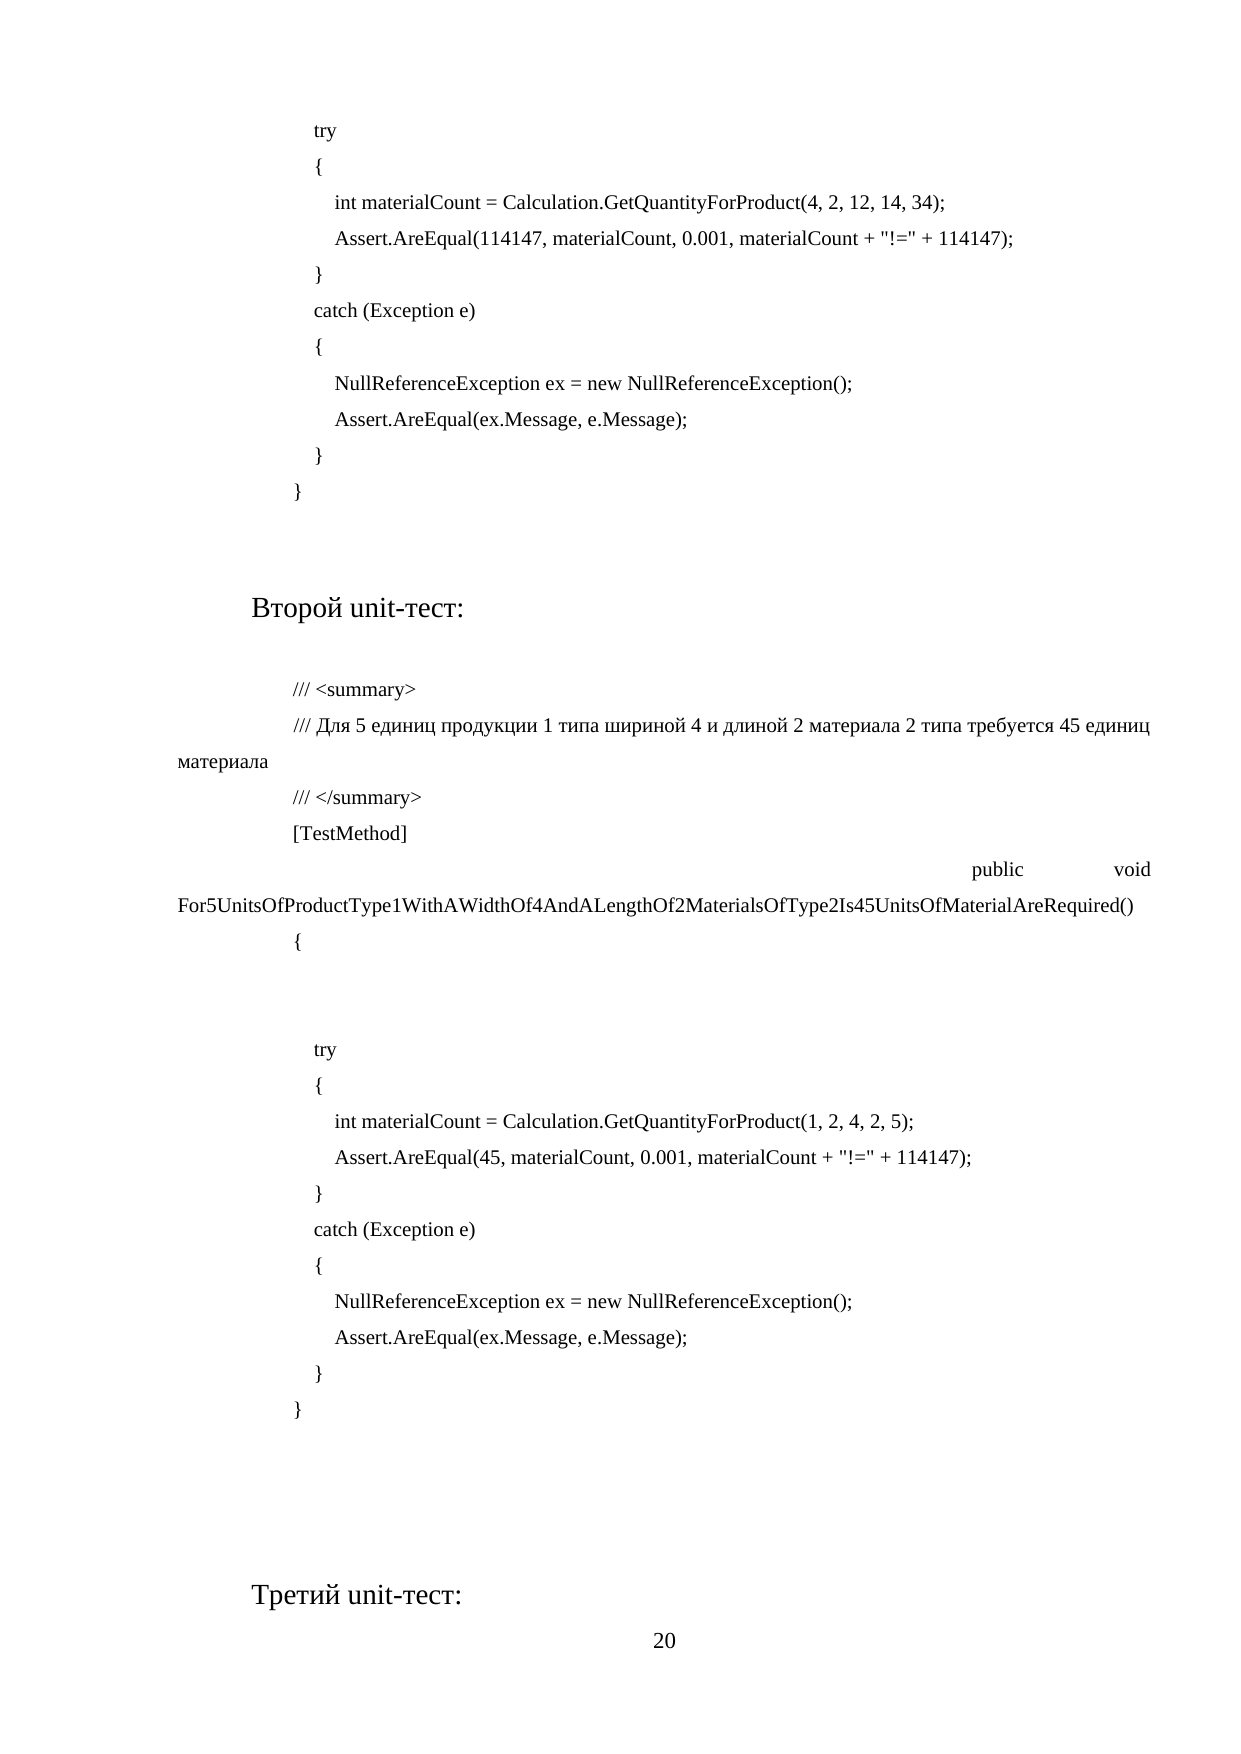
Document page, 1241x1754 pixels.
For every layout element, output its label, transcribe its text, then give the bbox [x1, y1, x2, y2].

text int materialCount = Calculation.GetQuantityForProduct(1, 2, 4, 2, 5); [177, 1109, 1152, 1133]
text try [177, 1037, 1152, 1061]
text NullReferenceException ex = new NullReferenceException(); [177, 370, 1152, 394]
text /// </summary> [177, 784, 1152, 809]
text { [177, 1253, 1152, 1277]
text Третий unit-тест: [177, 1577, 1152, 1611]
text { [177, 929, 1152, 953]
text NullReferenceException ex = new NullReferenceException(); [177, 1289, 1152, 1313]
text } [177, 1361, 1152, 1385]
text [TestMethod] [177, 821, 1152, 845]
text Assert.AreEqual(ex.Message, e.Message); [177, 406, 1152, 431]
text /// <summary> [177, 676, 1152, 701]
text { [177, 154, 1152, 178]
text catch (Exception e) [177, 298, 1152, 322]
text int materialCount = Calculation.GetQuantityForProduct(4, 2, 12, 14, 34); [177, 190, 1152, 214]
text try [177, 118, 1152, 142]
text } [177, 478, 1152, 503]
text Assert.AreEqual(ex.Message, e.Message); [177, 1325, 1152, 1349]
text catch (Exception e) [177, 1217, 1152, 1241]
text /// Для 5 единиц продукции 1 типа шириной 4 и длиной 2 материала 2 типа требуется 45 единиц материала [177, 712, 1152, 773]
text public void For5UnitsOfProductType1WithAWidthOf4AndALengthOf2MaterialsOfType2Is45UnitsOfMaterialAreRequired() [177, 857, 1152, 917]
text } [177, 1397, 1152, 1421]
text } [177, 262, 1152, 286]
text { [177, 1073, 1152, 1097]
text Assert.AreEqual(45, materialCount, 0.001, materialCount + "!=" + 114147); [177, 1145, 1152, 1169]
text Assert.AreEqual(114147, materialCount, 0.001, materialCount + "!=" + 114147); [177, 226, 1152, 250]
text } [177, 442, 1152, 467]
text } [177, 1181, 1152, 1205]
text Второй unit-тест: [177, 590, 1152, 624]
text { [177, 334, 1152, 358]
